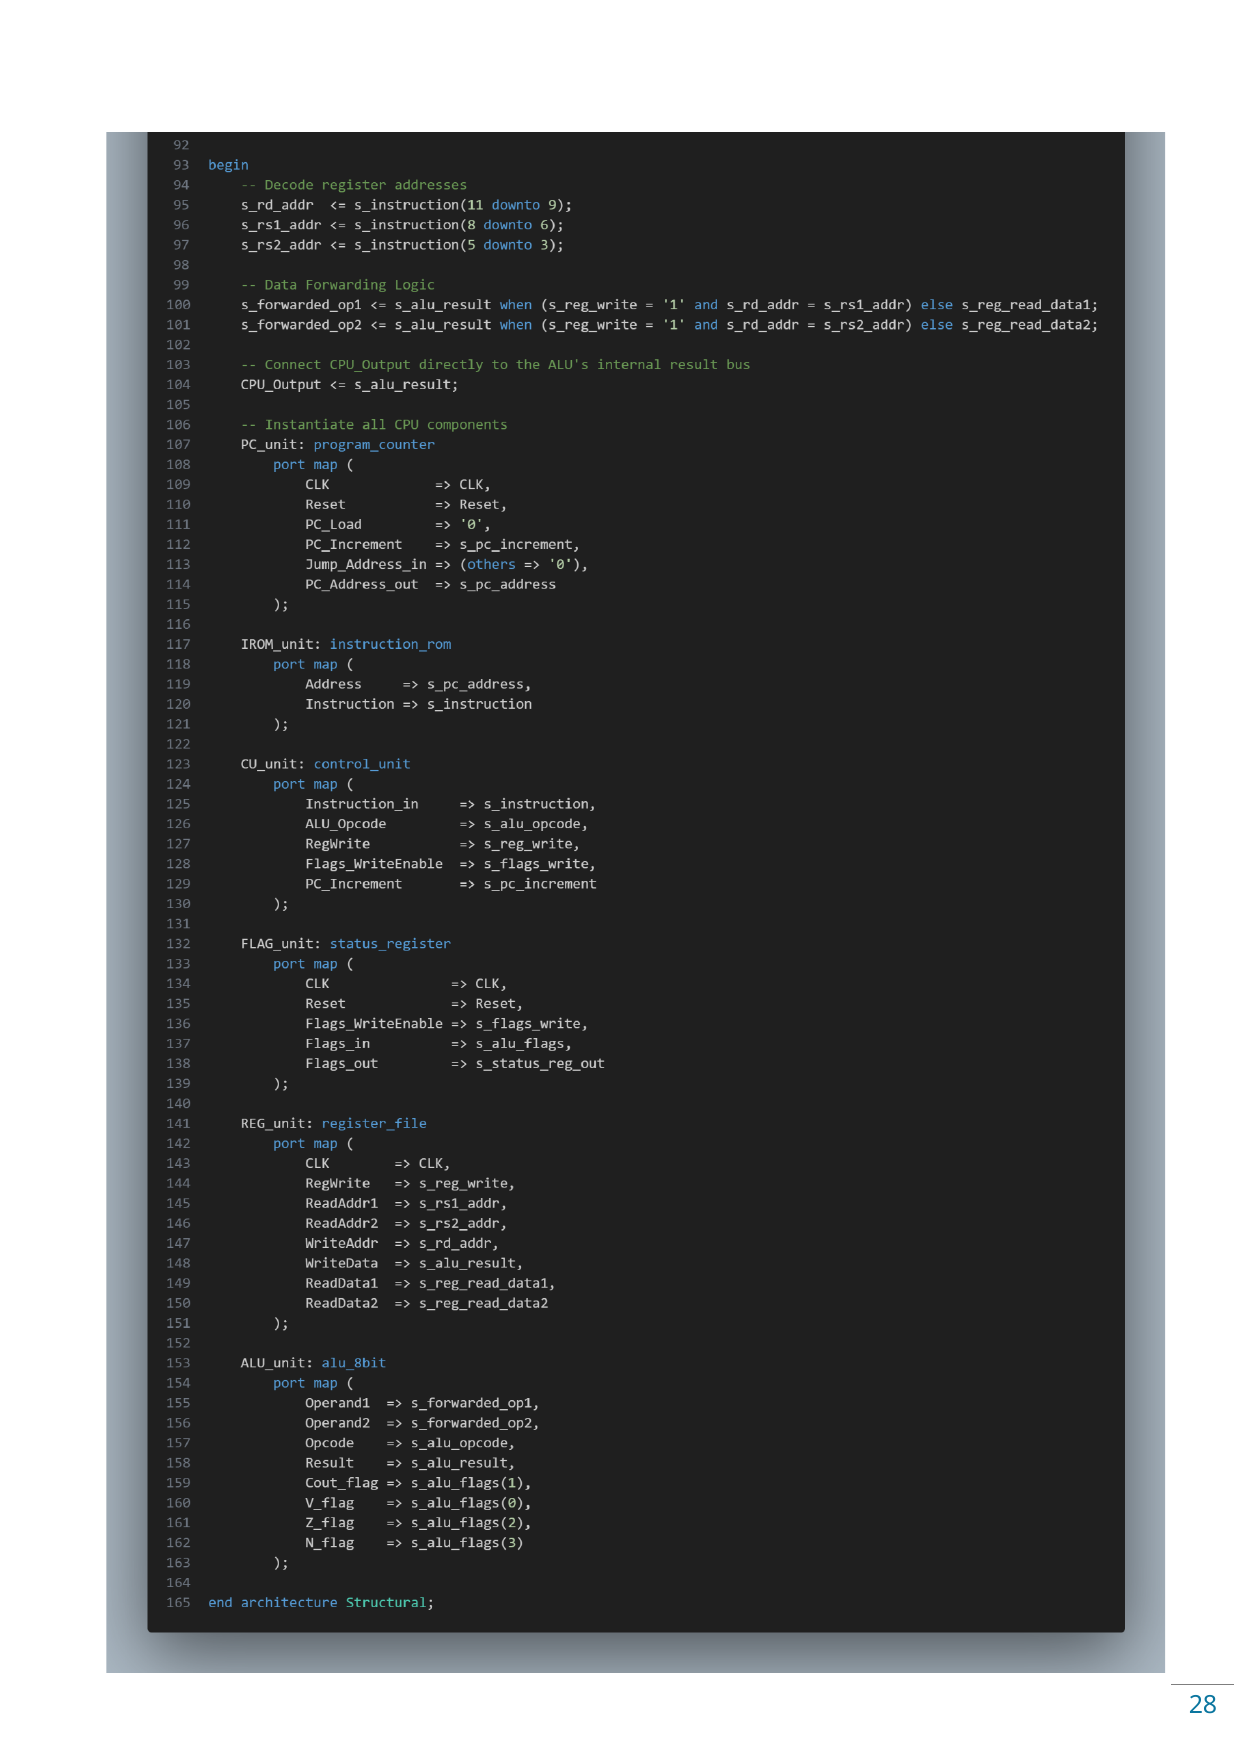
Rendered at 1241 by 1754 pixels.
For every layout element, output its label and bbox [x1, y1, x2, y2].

picture [106, 132, 1166, 1673]
